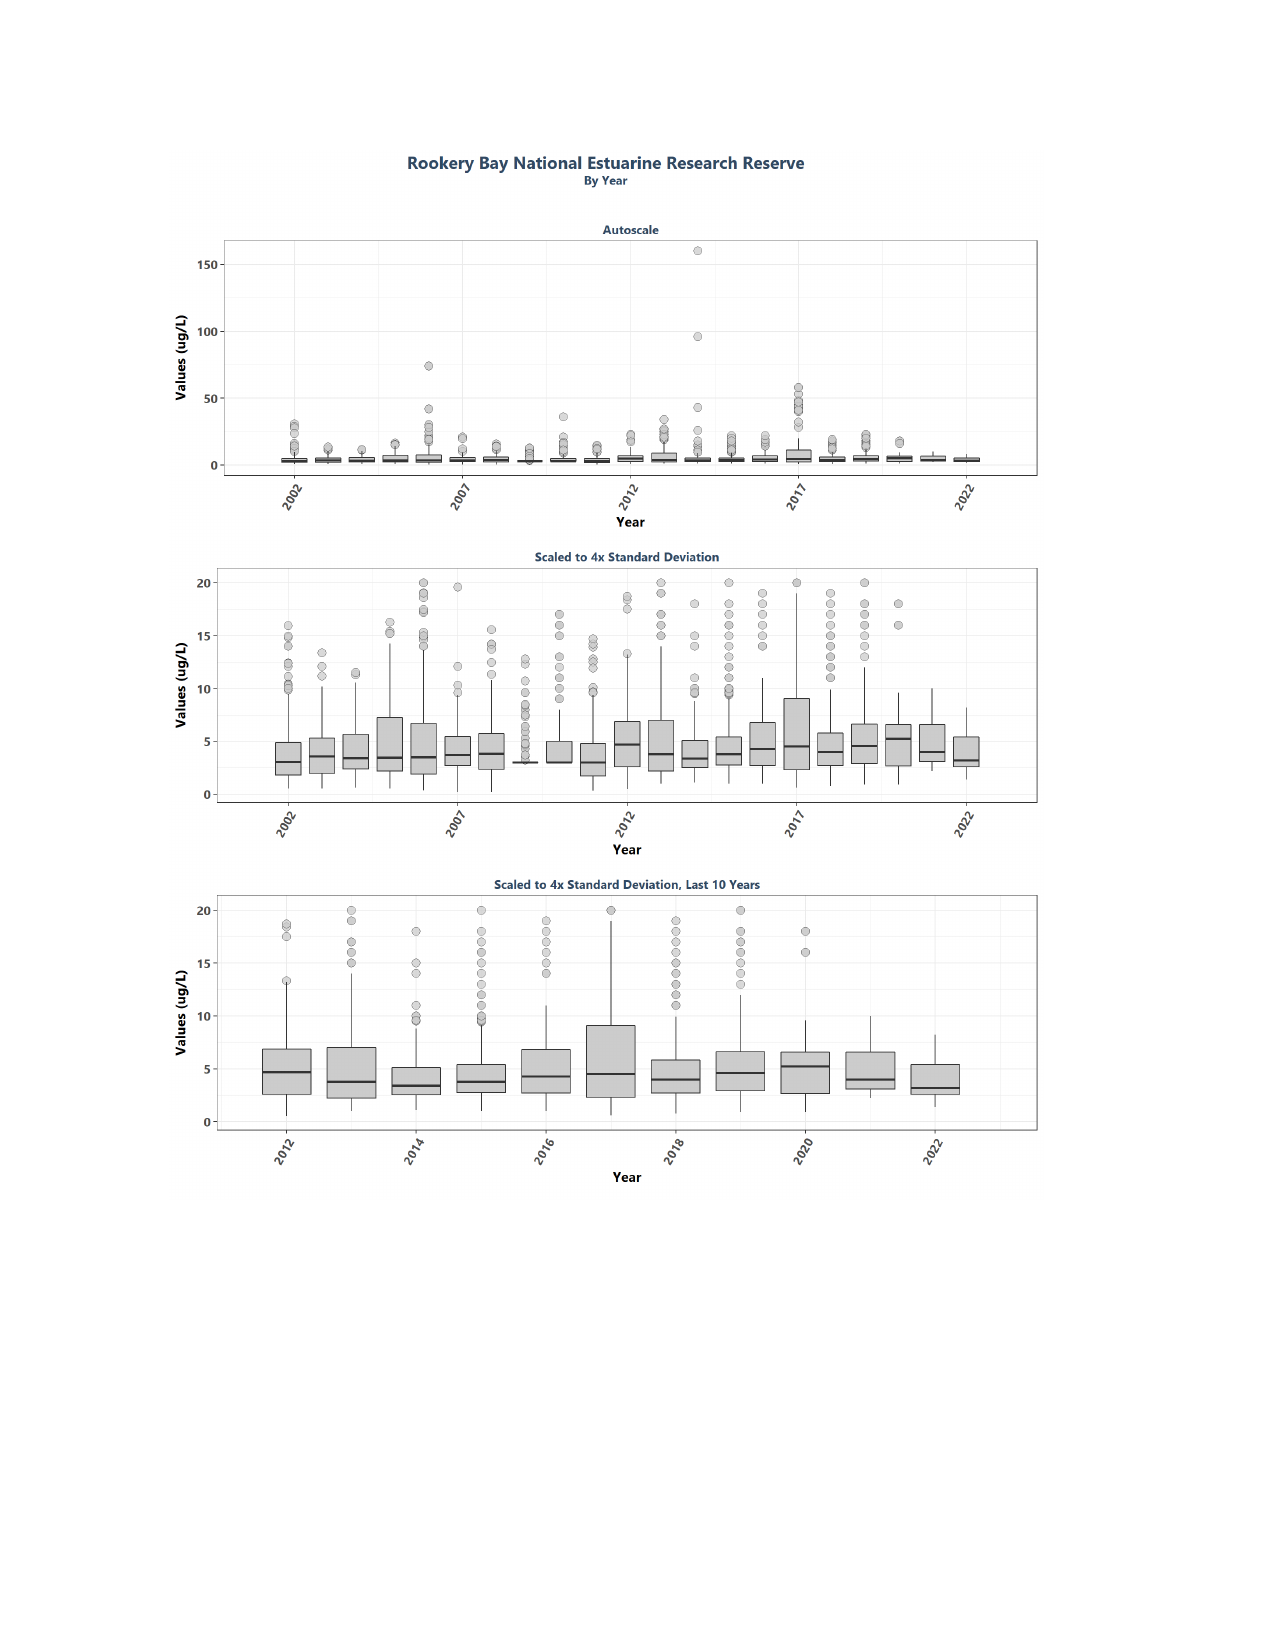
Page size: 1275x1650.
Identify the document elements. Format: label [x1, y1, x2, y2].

picture [168, 150, 1044, 1200]
